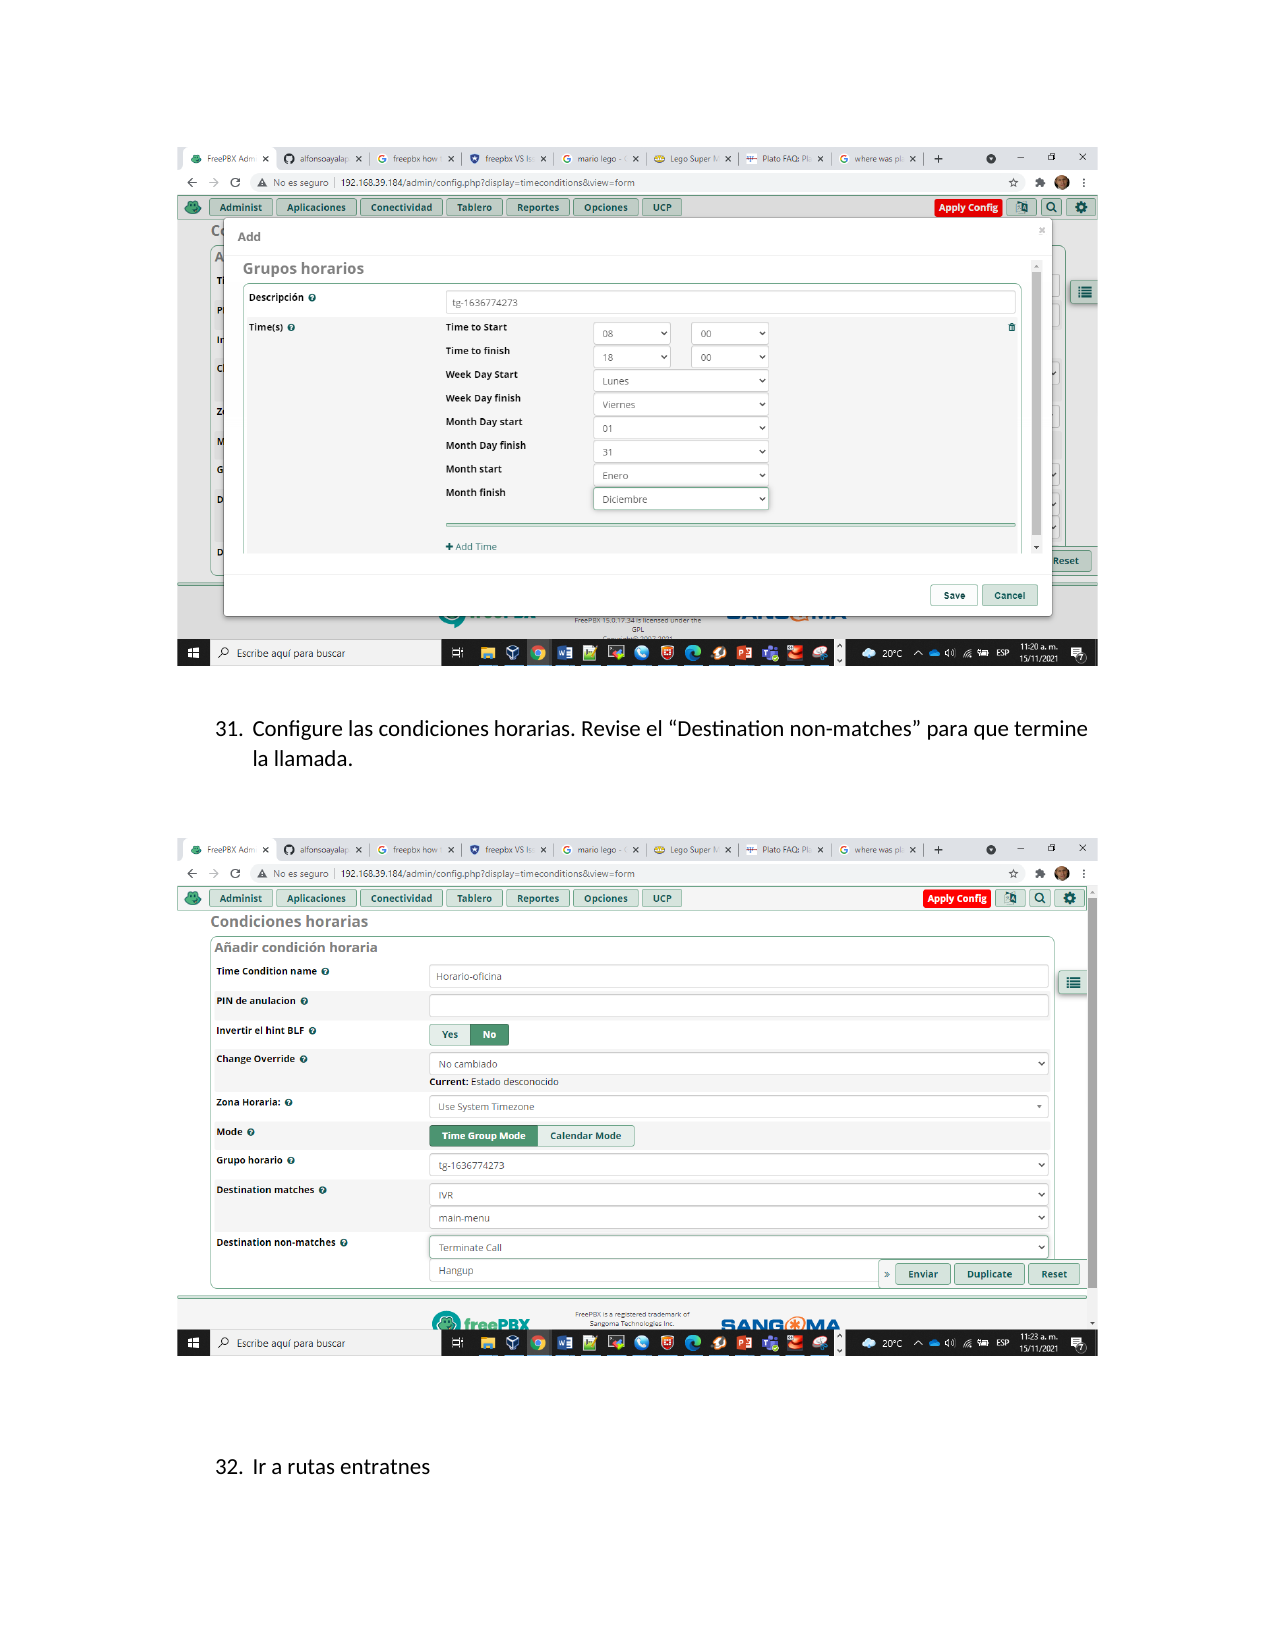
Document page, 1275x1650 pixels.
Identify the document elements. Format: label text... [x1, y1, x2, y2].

list Configure las condiciones horarias. Revise el “Destination non-matches” para que termine la llamada. [215, 714, 1098, 772]
picture [177, 147, 1098, 666]
picture [177, 838, 1098, 1356]
list Ir a rutas entratnes [215, 1452, 1098, 1480]
